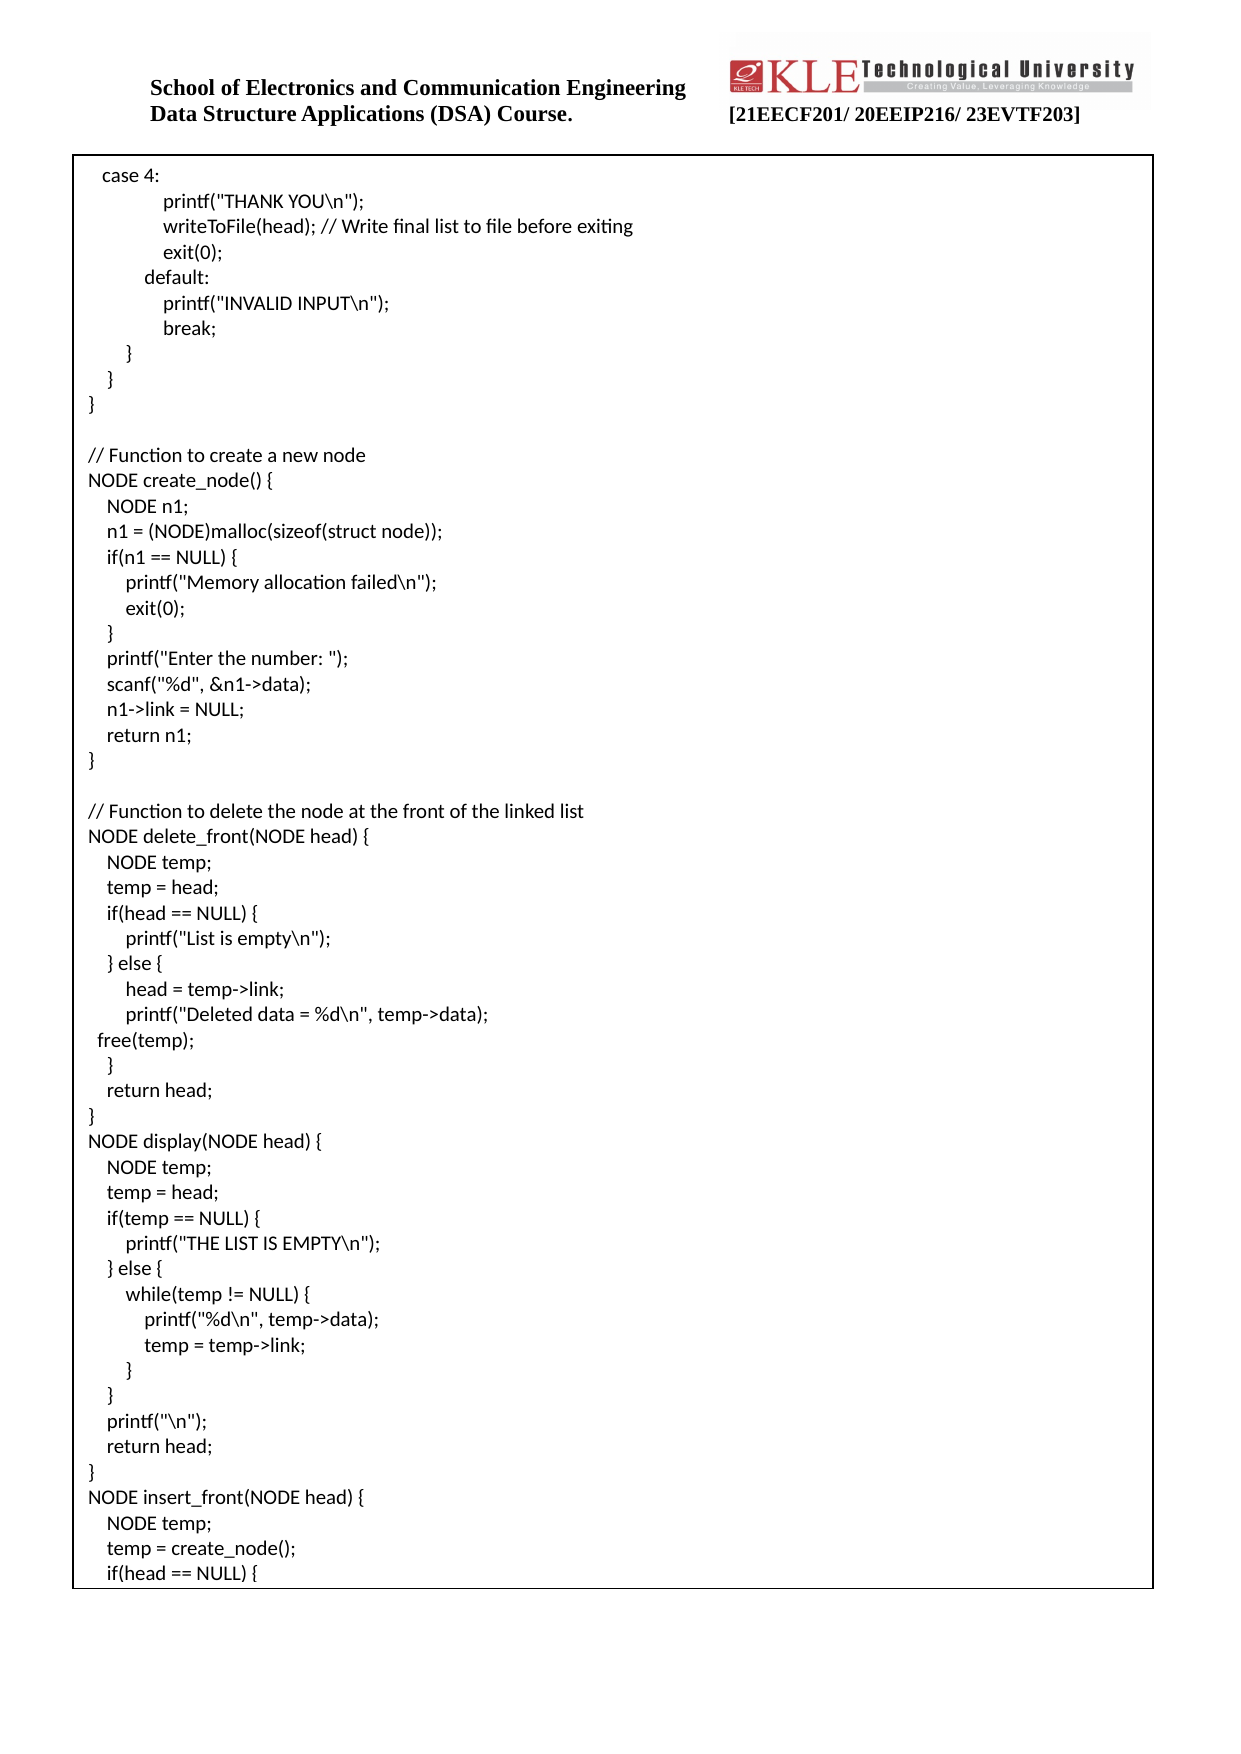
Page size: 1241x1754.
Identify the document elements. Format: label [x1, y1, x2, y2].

picture [719, 32, 1151, 110]
